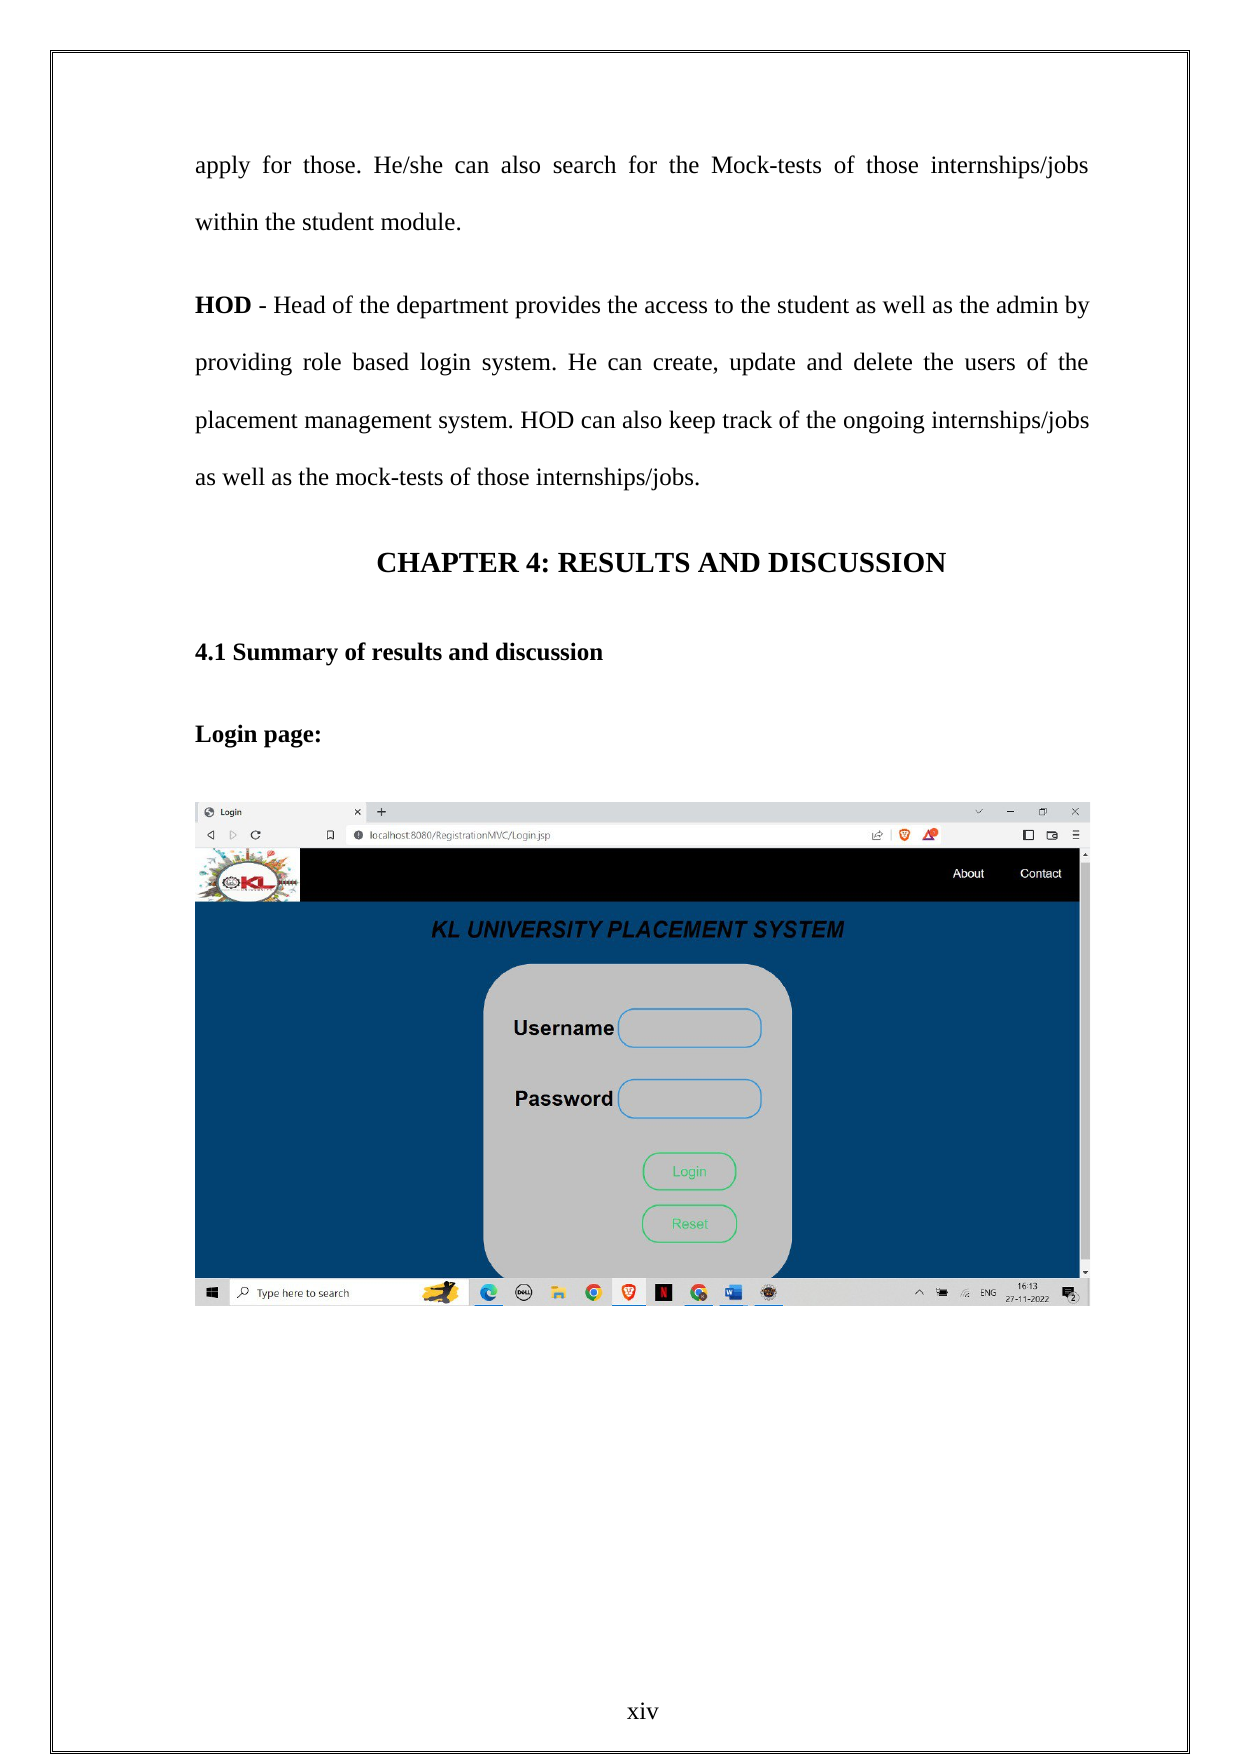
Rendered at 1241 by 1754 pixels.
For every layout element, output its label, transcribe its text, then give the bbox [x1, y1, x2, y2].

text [195, 150, 1090, 236]
picture [195, 802, 1091, 1306]
text CHAPTER 4: RESULTS AND DISCUSSION [195, 545, 1090, 578]
text HOD - Head of the department provides the access to the student as well as the admin by providing role based login system. He can create, update and delete the users of the placement management system. HOD can also keep track of the ongoing internships/jobs as well as the mock-tests of those internships/jobs. [195, 290, 1090, 491]
text Login page: [195, 719, 1090, 748]
text 4.1 Summary of results and discussion [195, 637, 1090, 666]
